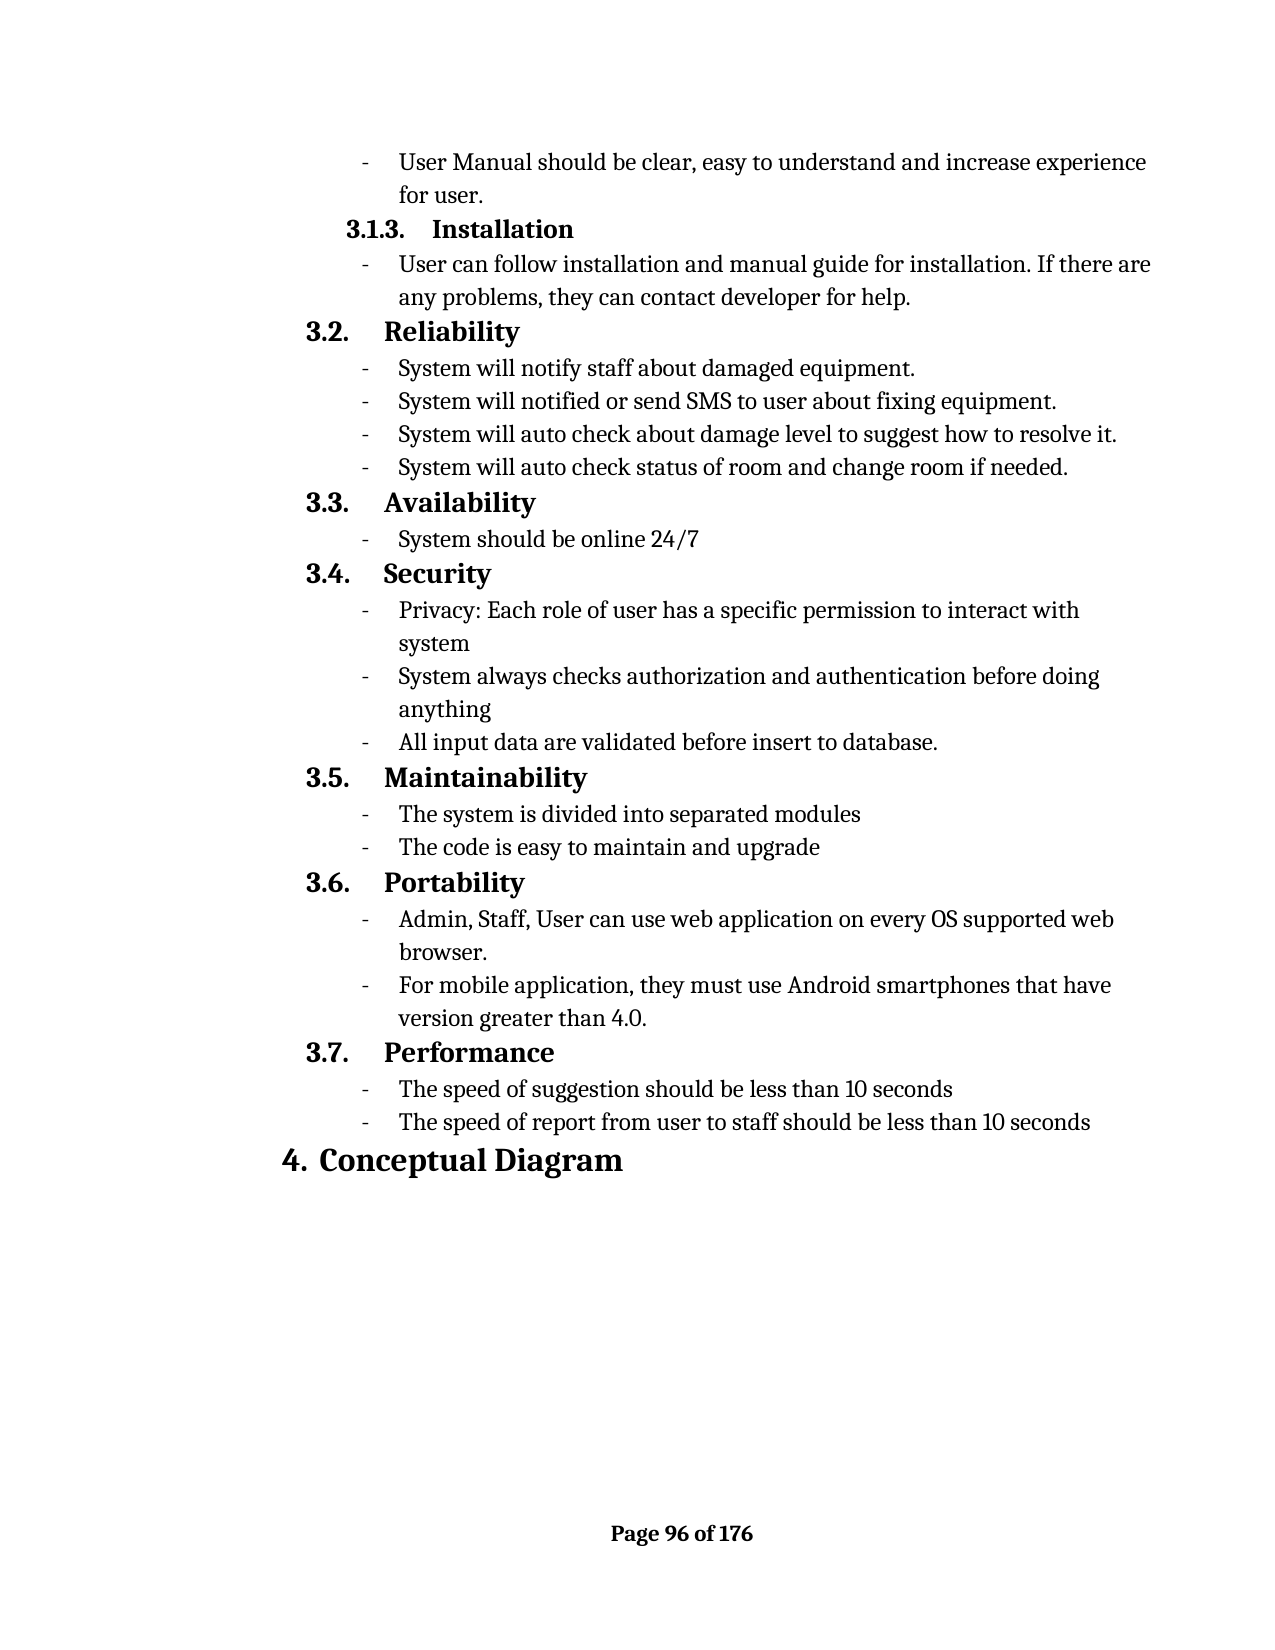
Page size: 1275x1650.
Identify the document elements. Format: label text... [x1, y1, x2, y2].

list System will auto check about damage level to suggest how to resolve it. [361, 420, 1157, 449]
list The speed of suggestion should be less than 10 seconds [361, 1075, 1157, 1104]
list Security [306, 558, 1157, 591]
list Privacy: Each role of user has a specific permission to interact with system [361, 596, 1157, 658]
list Availability [306, 486, 1157, 520]
list All input data are validated before insert to database. [361, 728, 1157, 757]
list The code is easy to maintain and upgrade [361, 833, 1157, 862]
list Portability [306, 866, 1157, 899]
list Conceptual Diagram [282, 1141, 1157, 1179]
list The speed of report from user to staff should be less than 10 seconds [361, 1108, 1157, 1137]
list The system is divided into separated modules [361, 800, 1157, 829]
list Maintainability [306, 761, 1157, 795]
list System will notify staff about damaged equipment. [361, 354, 1157, 383]
list User can follow installation and manual guide for installation. If there are any problems, they can contact developer for help. [361, 249, 1157, 311]
list System will notified or send SMS to user about fixing equipment. [361, 387, 1157, 416]
list For mobile application, they must use Android smartphones that have version greater than 4.0. [361, 971, 1157, 1032]
list User Manual should be clear, easy to understand and increase experience for user. [361, 148, 1157, 209]
list Performance [306, 1037, 1157, 1070]
list System will auto check status of room and change room if needed. [361, 453, 1157, 482]
list Admin, Staff, User can use web application on every OS supported web browser. [361, 904, 1157, 966]
list Reliability [306, 316, 1157, 349]
list System should be online 24/7 [361, 525, 1157, 553]
list System always checks authorization and authentication before doing anything [361, 662, 1157, 724]
list Installation [346, 214, 1157, 245]
